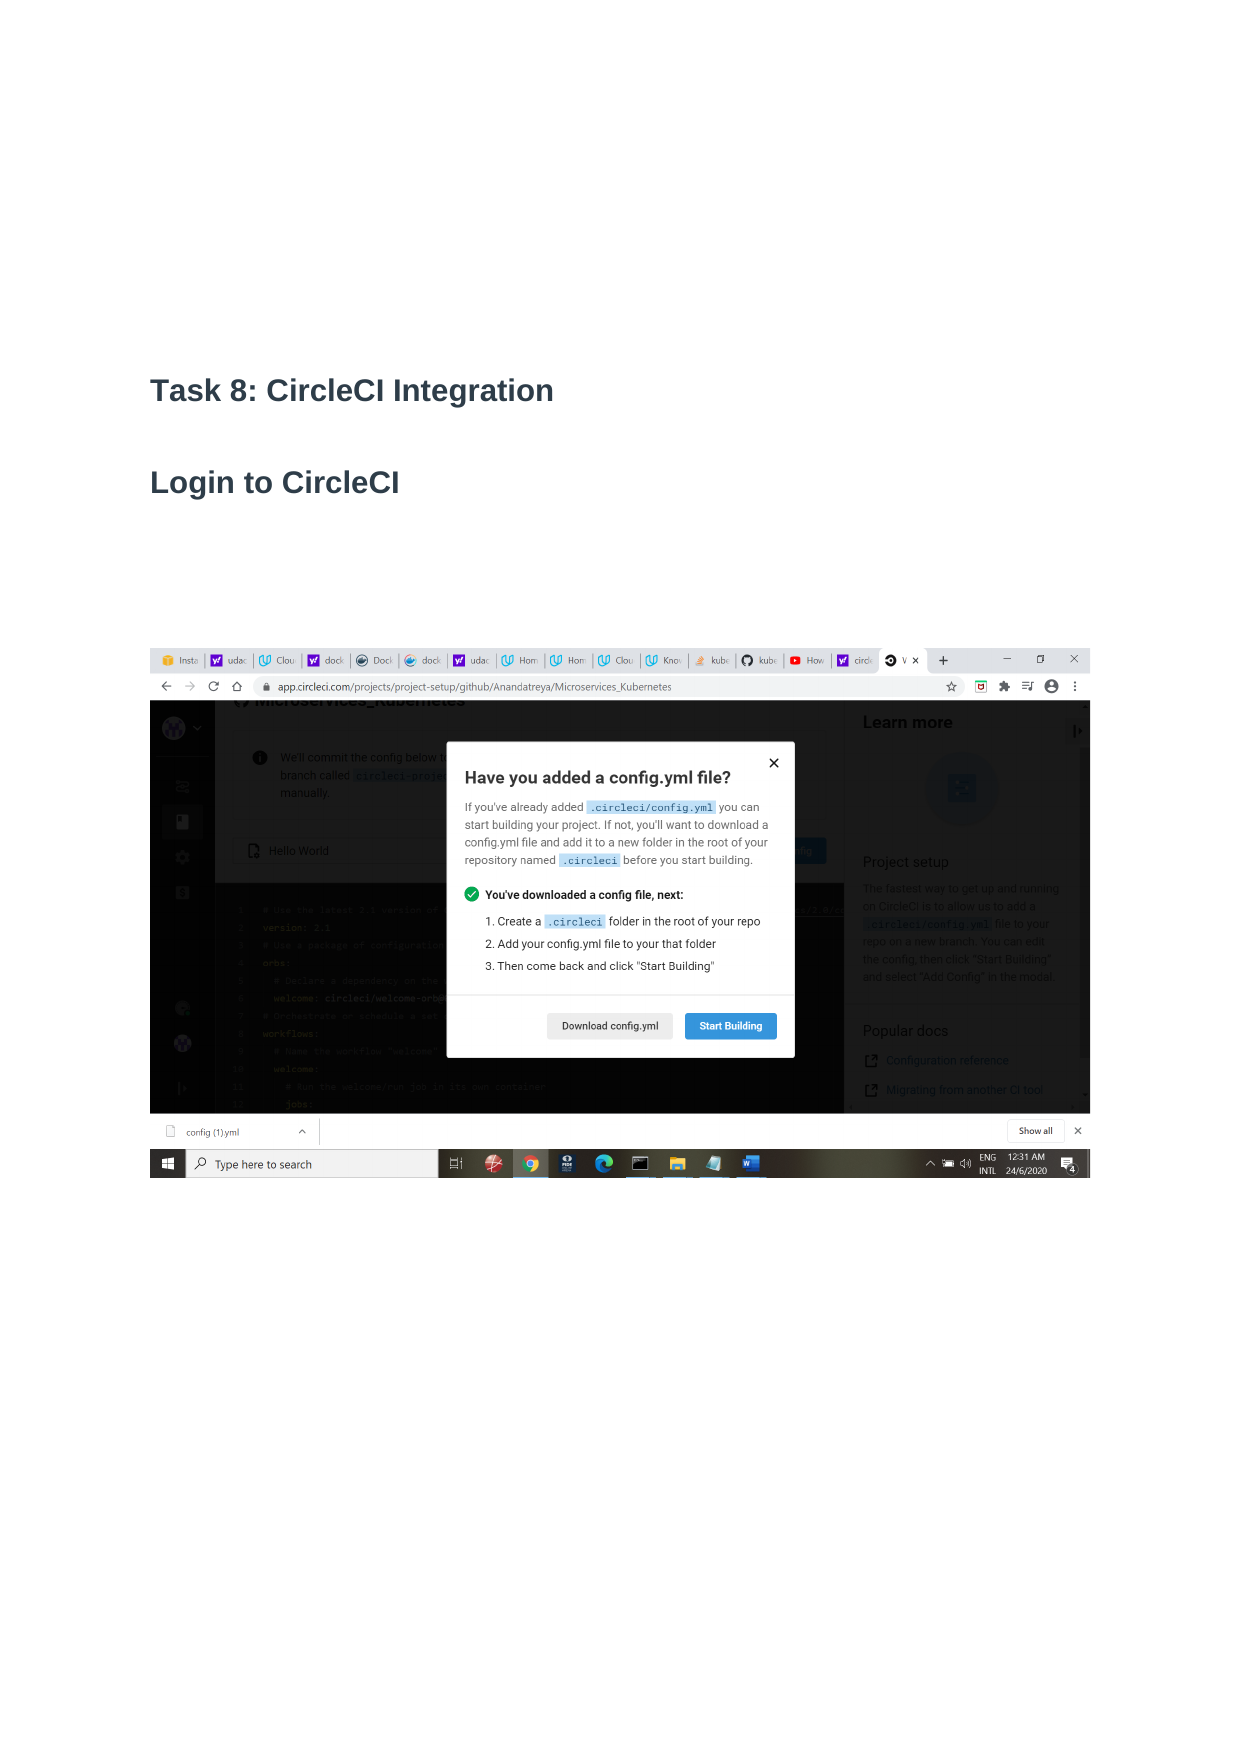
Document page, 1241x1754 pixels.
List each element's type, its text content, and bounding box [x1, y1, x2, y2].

subtitle Task 8: CircleCI Integration [150, 372, 1090, 408]
subtitle Login to CircleCI [150, 464, 1090, 501]
picture [150, 648, 1091, 1178]
